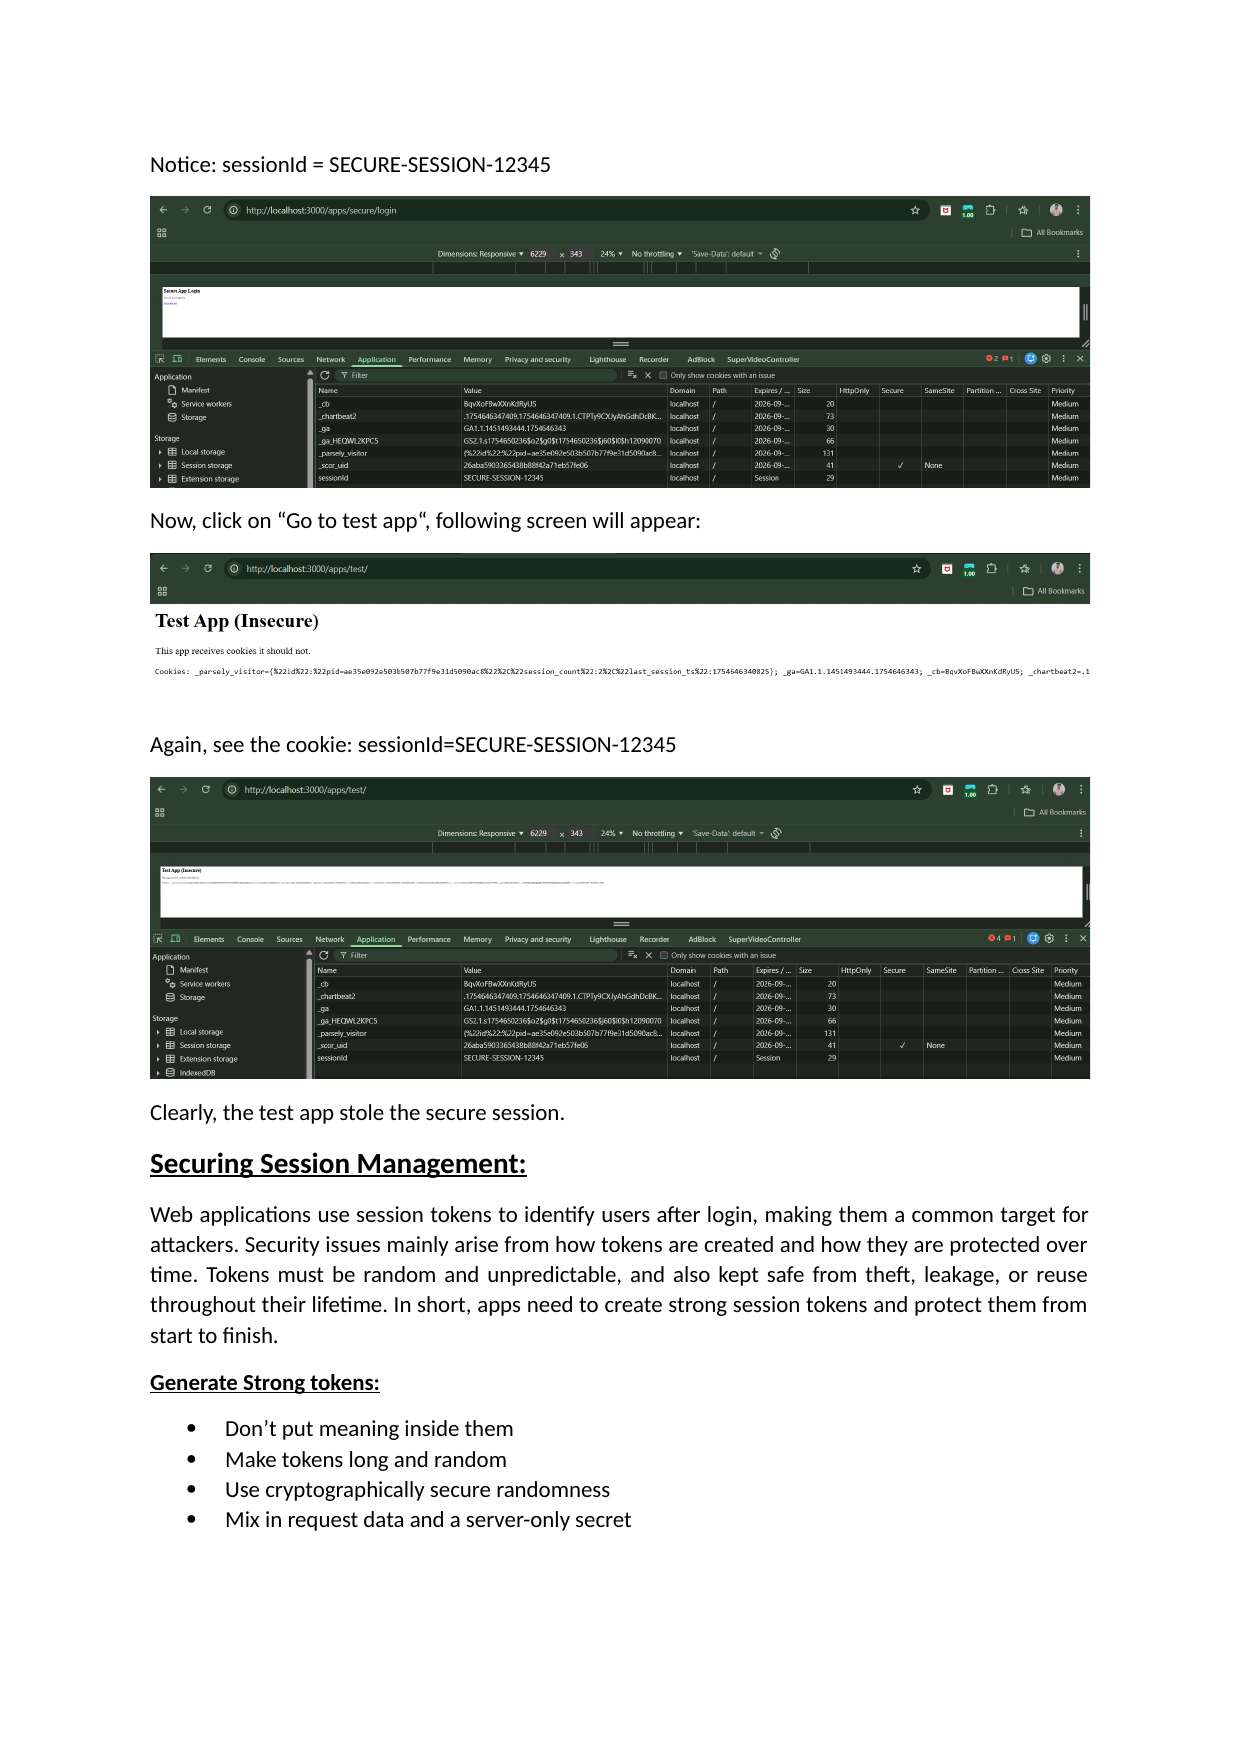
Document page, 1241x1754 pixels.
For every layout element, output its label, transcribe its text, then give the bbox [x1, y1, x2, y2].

text Securing Session Management: [150, 1145, 1090, 1180]
list Make tokens long and random [187, 1445, 1090, 1473]
list Mix in request data and a server-only secret [187, 1505, 1090, 1533]
picture [150, 777, 1091, 1079]
text Clearly, the test app stole the secure session. [150, 1098, 1090, 1126]
list Don’t put meaning inside them [187, 1414, 1090, 1442]
text Now, click on “Go to test app“, following screen will appear: [150, 506, 1090, 534]
text Again, see the cookie: sessionId=SECURE-SESSION-12345 [150, 731, 1090, 759]
list Use cryptographically secure randomness [187, 1475, 1090, 1503]
picture [150, 196, 1091, 488]
text Web applications use session tokens to identify users after login, making them a common target for attackers. Security issues mainly arise from how tokens are created and how they are protected over time. Tokens must be random and unpredictable, and also kept safe from theft, leakage, or reuse throughout their lifetime. In short, apps need to create strong session tokens and protect them from start to finish. [150, 1200, 1090, 1349]
text Generate Strong tokens: [150, 1368, 1090, 1396]
text Notice: sessionId = SECURE-SESSION-12345 [150, 150, 1090, 178]
picture [150, 553, 1091, 712]
